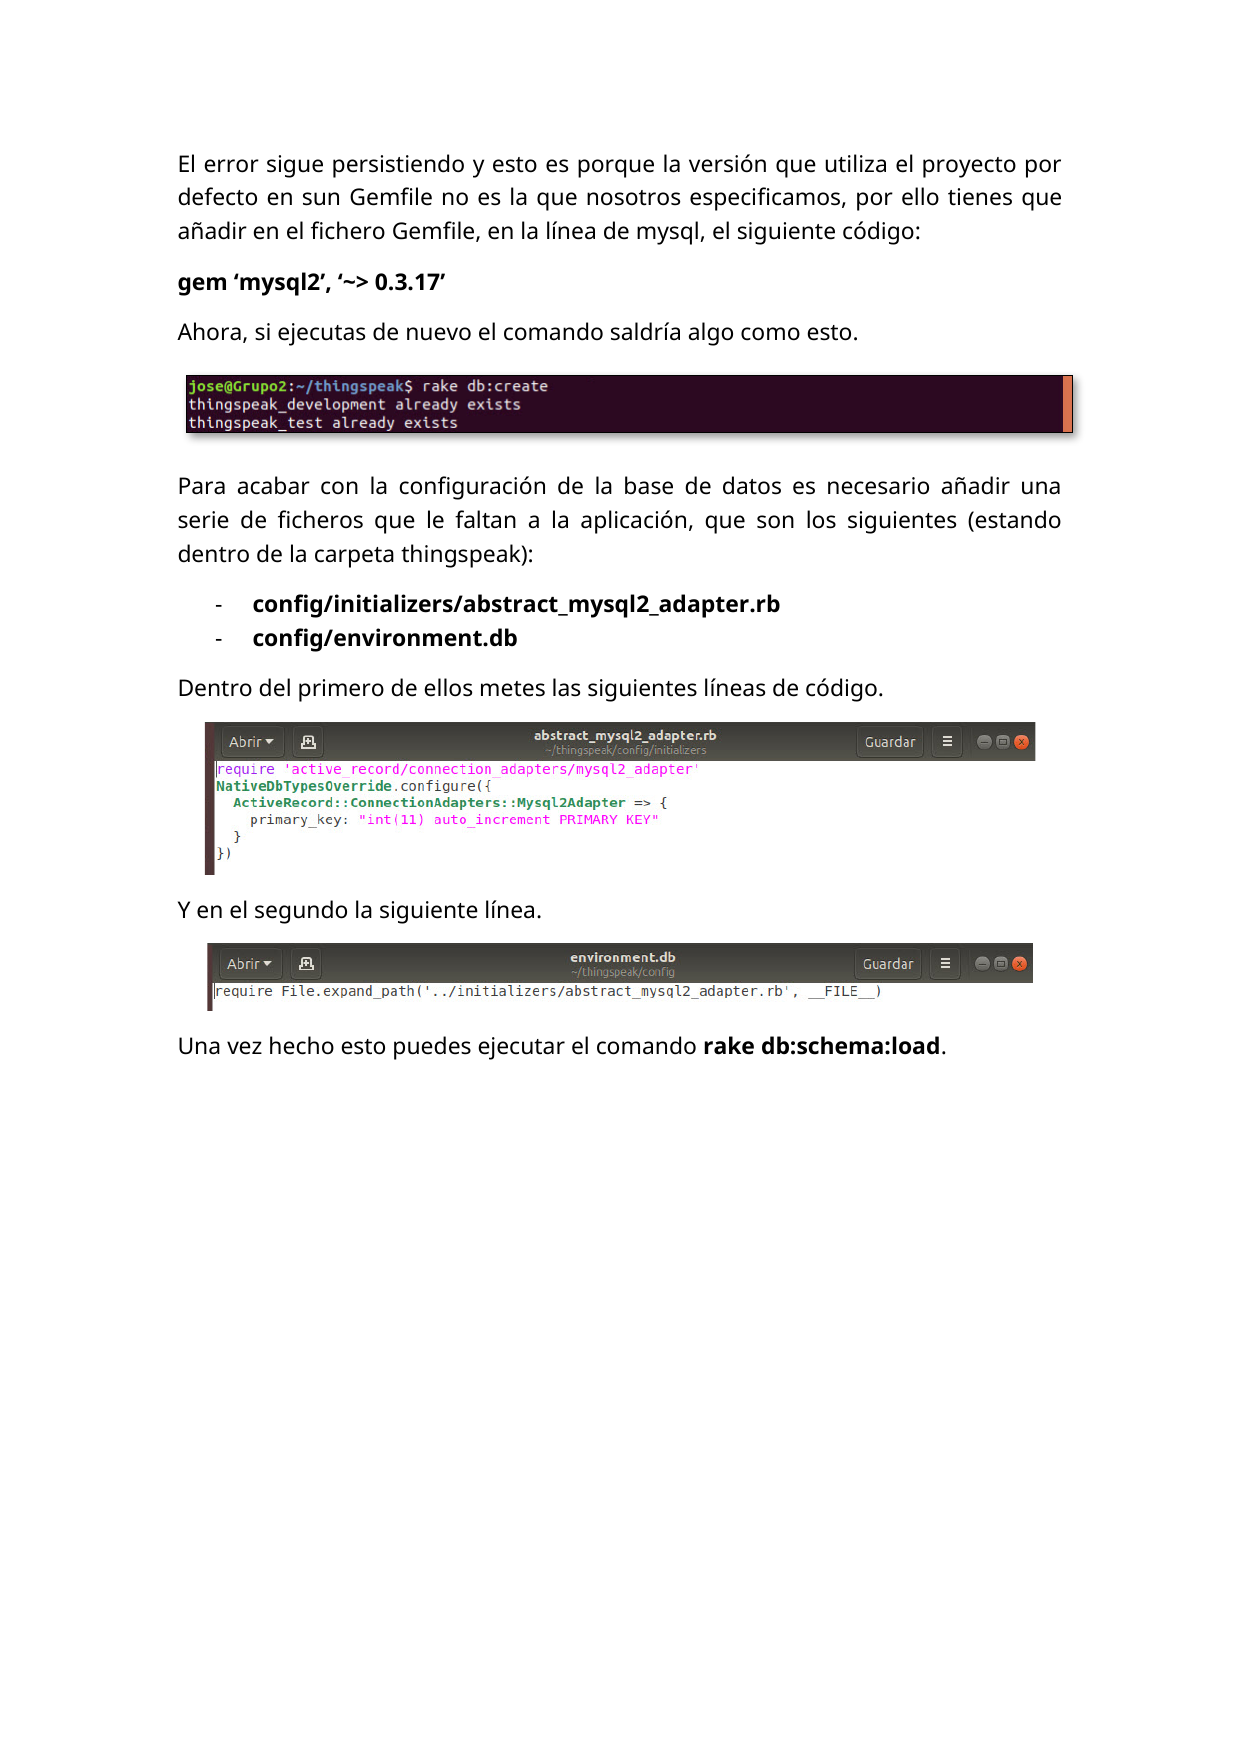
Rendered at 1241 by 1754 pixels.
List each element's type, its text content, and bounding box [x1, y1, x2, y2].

text Una vez hecho esto puedes ejecutar el comando rake db:schema:load. [177, 1030, 1063, 1061]
text Ahora, si ejecutas de nuevo el comando saldría algo como esto. [177, 316, 1063, 347]
list config/initializers/abstract_mysql2_adapter.rb [215, 588, 1063, 619]
picture [207, 943, 1033, 1011]
text Y en el segundo la siguiente línea. [177, 893, 1063, 925]
picture [187, 376, 1072, 432]
list config/environment.db [215, 622, 1063, 653]
text gem ‘mysql2’, ‘~> 0.3.17’ [177, 266, 1063, 297]
text El error sigue persistiendo y esto es porque la versión que utiliza el proyecto por defecto en sun Gemfile no es la que nosotros especificamos, por ello tienes que añadir en el fichero Gemfile, en la línea de mysql, el siguiente código: [177, 148, 1063, 246]
picture [204, 722, 1036, 875]
text Dentro del primero de ellos metes las siguientes líneas de código. [177, 672, 1063, 703]
text Para acabar con la configuración de la base de datos es necesario añadir una serie de ficheros que le faltan a la aplicación, que son los siguientes (estando dentro de la carpeta thingspeak): [177, 470, 1063, 569]
